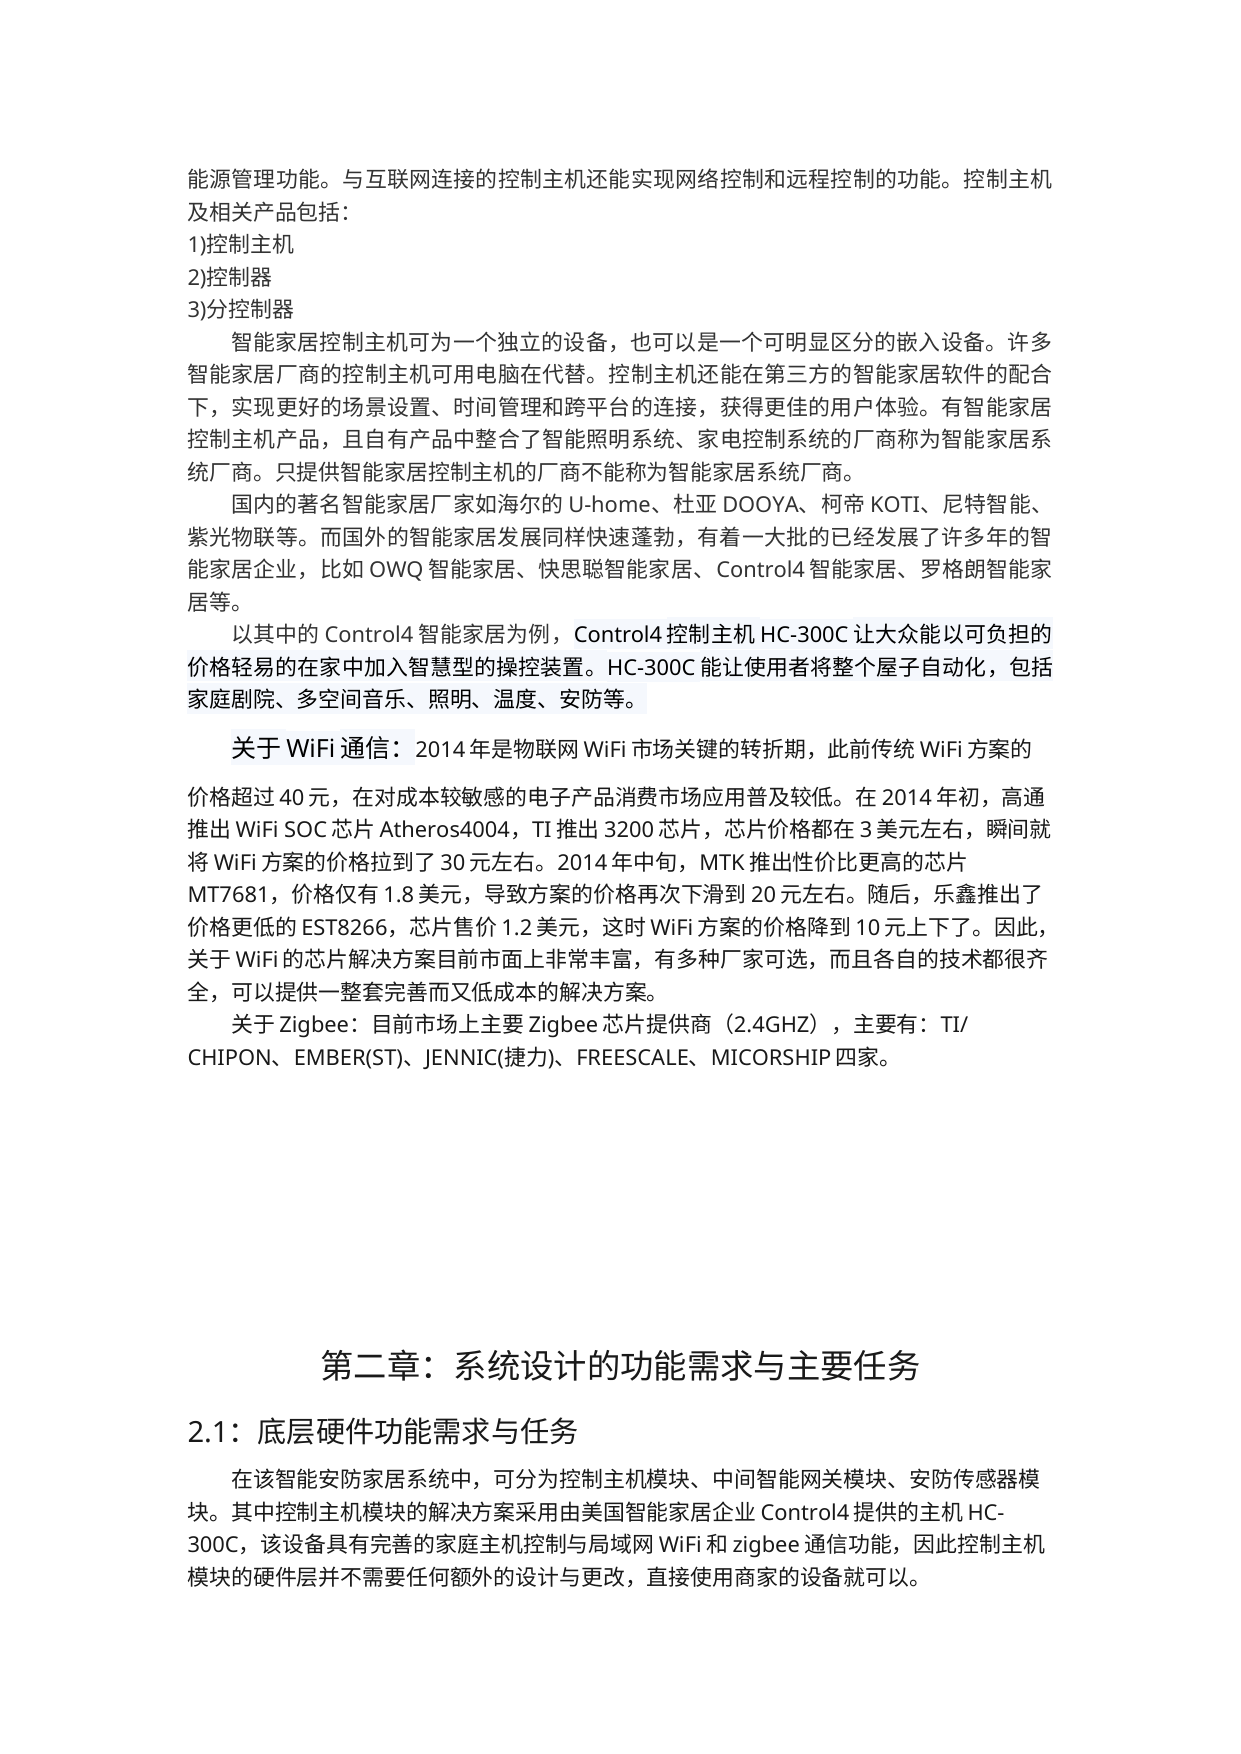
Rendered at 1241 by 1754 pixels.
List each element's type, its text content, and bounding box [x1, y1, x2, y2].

text 3)分控制器 [187, 292, 1053, 324]
text 2.1：底层硬件功能需求与任务 [187, 1397, 1053, 1462]
text 1)控制主机 [187, 227, 1053, 259]
text 关于Zigbee：目前市场上主要Zigbee芯片提供商（2.4GHZ），主要有：TI/CHIPON、EMBER(ST)、JENNIC(捷力)、FREESCALE、MICORSHIP四家。 [187, 1007, 1053, 1072]
text 在该智能安防家居系统中，可分为控制主机模块、中间智能网关模块、安防传感器模块。其中控制主机模块的解决方案采用由美国智能家居企业Control4提供的主机HC-300C，该设备具有完善的家庭主机控制与局域网WiFi和zigbee通信功能，因此控制主机模块的硬件层并不需要任何额外的设计与更改，直接使用商家的设备就可以。 [187, 1462, 1053, 1592]
text 以其中的Control4智能家居为例，Control4控制主机HC-300C让大众能以可负担的价格轻易的在家中加入智慧型的操控装置。HC-300C能让使用者将整个屋子自动化，包括家庭剧院、多空间音乐、照明、温度、安防等。 [187, 617, 1053, 652]
text 第二章：系统设计的功能需求与主要任务 [187, 1332, 1053, 1397]
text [187, 162, 1053, 227]
text 以其中的Control4智能家居为例，Control4控制主机HC-300C让大众能以可负担的价格轻易的在家中加入智慧型的操控装置。HC-300C能让使用者将整个屋子自动化，包括家庭剧院、多空间音乐、照明、温度、安防等。 [187, 681, 1053, 714]
text 国内的著名智能家居厂家如海尔的U-home、杜亚DOOYA、柯帝KOTI、尼特智能、紫光物联等。而国外的智能家居发展同样快速蓬勃，有着一大批的已经发展了许多年的智能家居企业，比如OWQ智能家居、快思聪智能家居、Control4智能家居、罗格朗智能家居等。 [187, 487, 1053, 617]
text 2)控制器 [187, 259, 1053, 292]
text 关于WiFi通信：2014年是物联网WiFi市场关键的转折期，此前传统WiFi方案的价格超过40元，在对成本较敏感的电子产品消费市场应用普及较低。在2014年初，高通推出WiFi SOC芯片Atheros4004，TI推出3200芯片，芯片价格都在3美元左右，瞬间就将WiFi方案的价格拉到了30元左右。2014年中旬，MTK推出性价比更高的芯片MT7681，价格仅有1.8美元，导致方案的价格再次下滑到20元左右。随后，乐鑫推出了价格更低的EST8266，芯片售价1.2美元，这时WiFi方案的价格降到10元上下了。因此，关于WiFi的芯片解决方案目前市面上非常丰富，有多种厂家可选，而且各自的技术都很齐全，可以提供一整套完善而又低成本的解决方案。 [187, 714, 1053, 1007]
text 智能家居控制主机可为一个独立的设备，也可以是一个可明显区分的嵌入设备。许多智能家居厂商的控制主机可用电脑在代替。控制主机还能在第三方的智能家居软件的配合下，实现更好的场景设置、时间管理和跨平台的连接，获得更佳的用户体验。有智能家居控制主机产品，且自有产品中整合了智能照明系统、家电控制系统的厂商称为智能家居系统厂商。只提供智能家居控制主机的厂商不能称为智能家居系统厂商。 [187, 324, 1053, 487]
